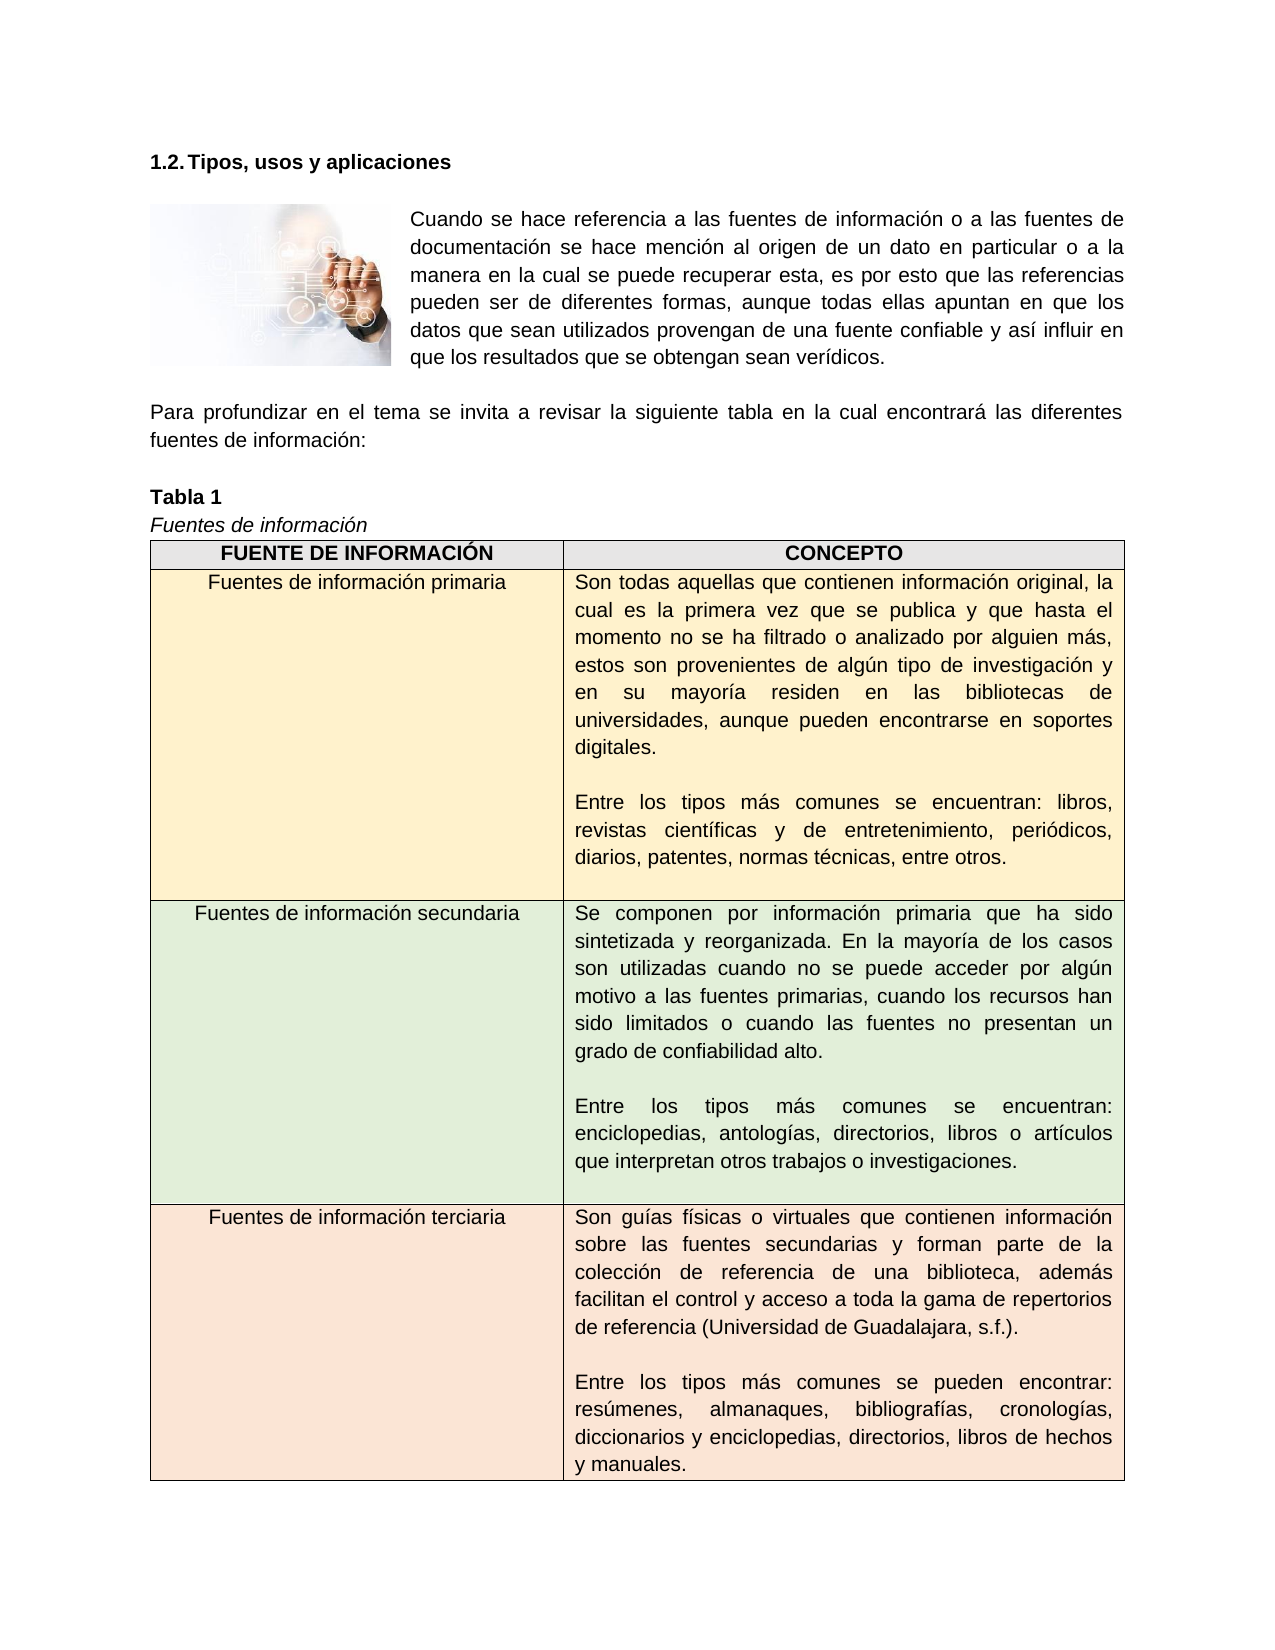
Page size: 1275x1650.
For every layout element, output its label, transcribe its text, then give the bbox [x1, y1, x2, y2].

table_cell Son guías físicas o virtuales que contienen información sobre las fuentes secundarias y forman parte de la colección de referencia de una biblioteca, además facilitan el control y acceso a toda la gama de repertorios de referencia (Universidad de Guadalajara, s.f.). Entre los tipos más comunes se pueden encontrar: resúmenes, almanaques, bibliografías, cronologías, diccionarios y enciclopedias, directorios, libros de hechos y manuales. [564, 1205, 1124, 1480]
list Tipos, usos y aplicaciones [150, 150, 1125, 174]
text Para profundizar en el tema se invita a revisar la siguiente tabla en la cual encontrará las diferentes fuentes de información: [150, 400, 1125, 451]
table_cell Fuentes de información primaria [151, 570, 563, 900]
text Cuando se hace referencia a las fuentes de información o a las fuentes de documentación se hace mención al origen de un dato en particular o a la manera en la cual se puede recuperar esta, es por esto que las referencias pueden ser de diferentes formas, aunque todas ellas apuntan en que los datos que sean utilizados provengan de una fuente confiable y así influir en que los resultados que se obtengan sean verídicos. [150, 205, 1125, 369]
text Tabla 1 [150, 485, 1125, 509]
table_cell Fuentes de información secundaria [151, 901, 563, 1203]
table_cell Fuentes de información terciaria [151, 1205, 563, 1480]
table_header FUENTE DE INFORMACIÓN [151, 541, 563, 569]
table_cell Se componen por información primaria que ha sido sintetizada y reorganizada. En la mayoría de los casos son utilizadas cuando no se puede acceder por algún motivo a las fuentes primarias, cuando los recursos han sido limitados o cuando las fuentes no presentan un grado de confiabilidad alto. Entre los tipos más comunes se encuentran: enciclopedias, antologías, directorios, libros o artículos que interpretan otros trabajos o investigaciones. [564, 901, 1124, 1203]
table_header CONCEPTO [564, 541, 1124, 569]
text Fuentes de información [150, 513, 1125, 537]
table_cell Son todas aquellas que contienen información original, la cual es la primera vez que se publica y que hasta el momento no se ha filtrado o analizado por alguien más, estos son provenientes de algún tipo de investigación y en su mayoría residen en las bibliotecas de universidades, aunque pueden encontrarse en soportes digitales. Entre los tipos más comunes se encuentran: libros, revistas científicas y de entretenimiento, periódicos, diarios, patentes, normas técnicas, entre otros. [564, 570, 1124, 900]
picture [150, 204, 392, 366]
